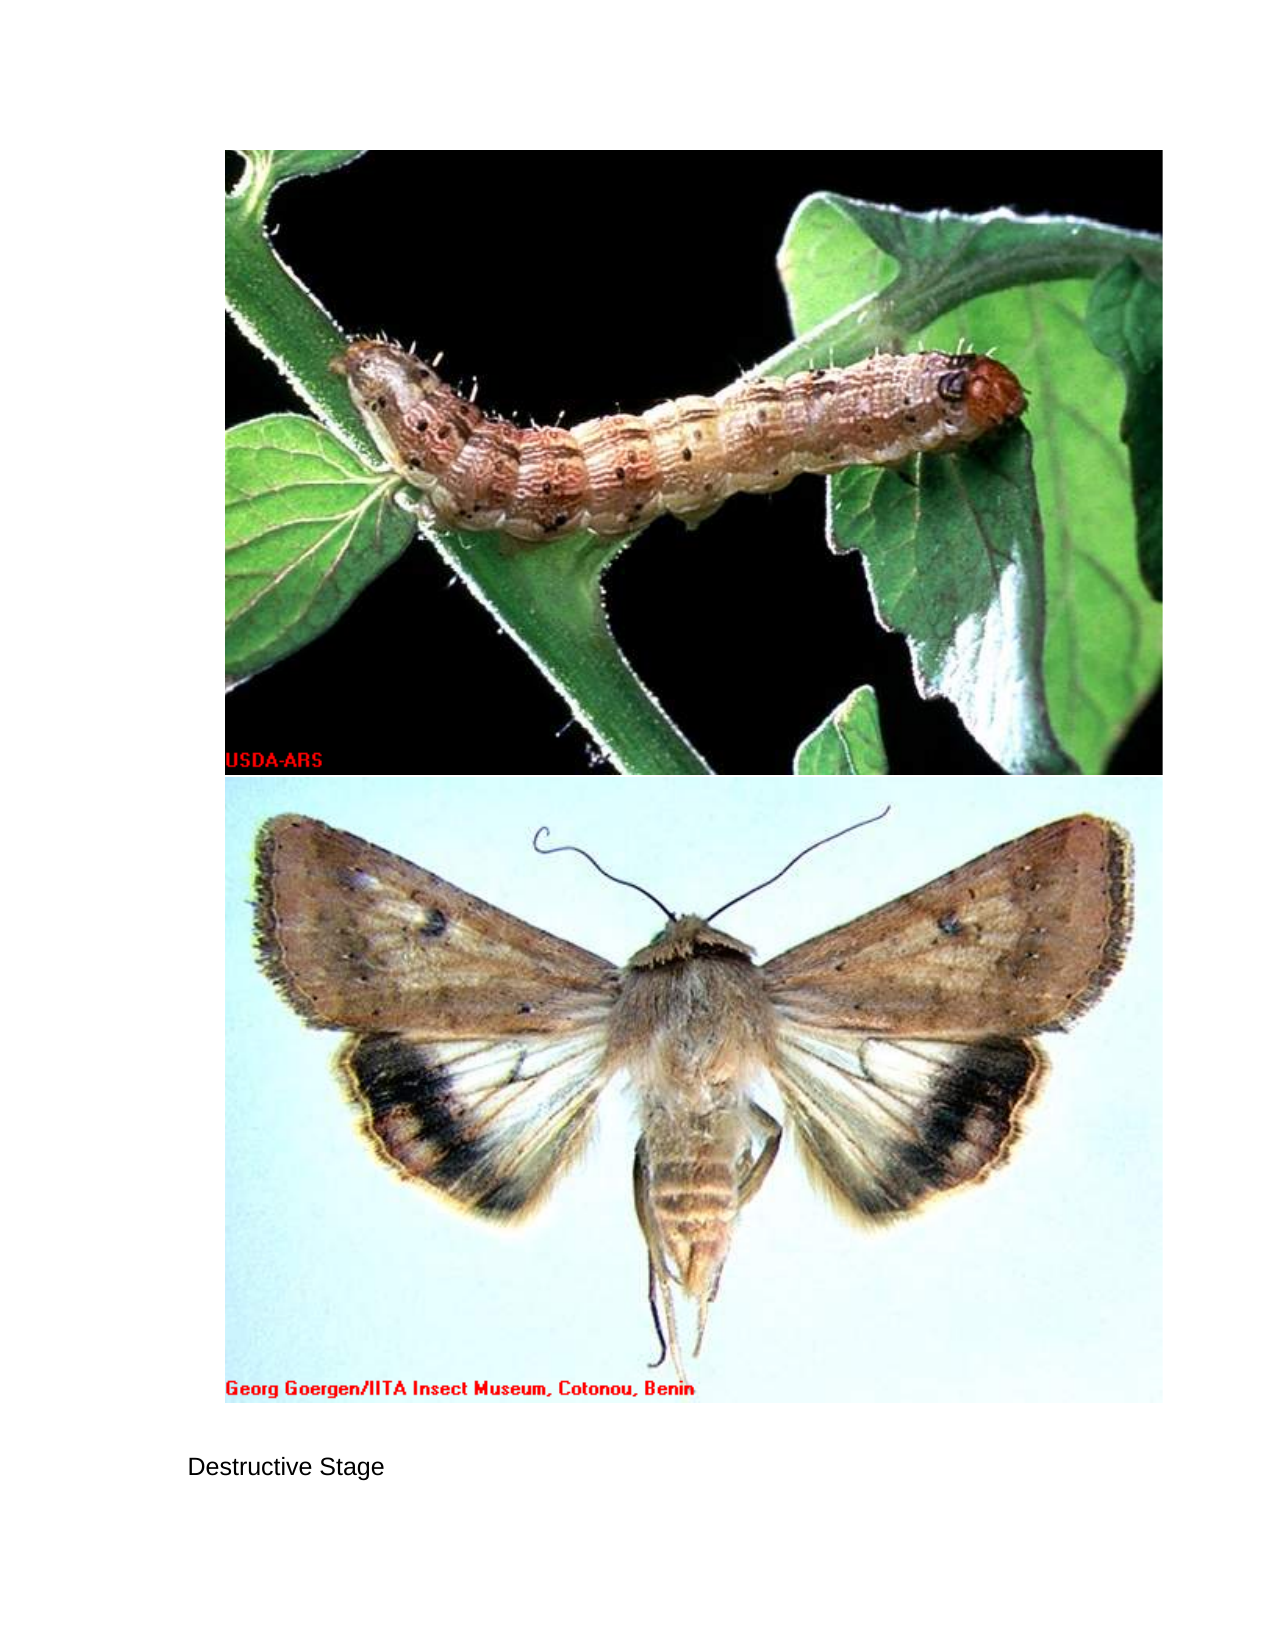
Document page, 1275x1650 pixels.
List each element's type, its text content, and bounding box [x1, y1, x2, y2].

text Destructive Stage [187, 1452, 1125, 1481]
picture [225, 150, 1163, 775]
picture [225, 777, 1163, 1403]
